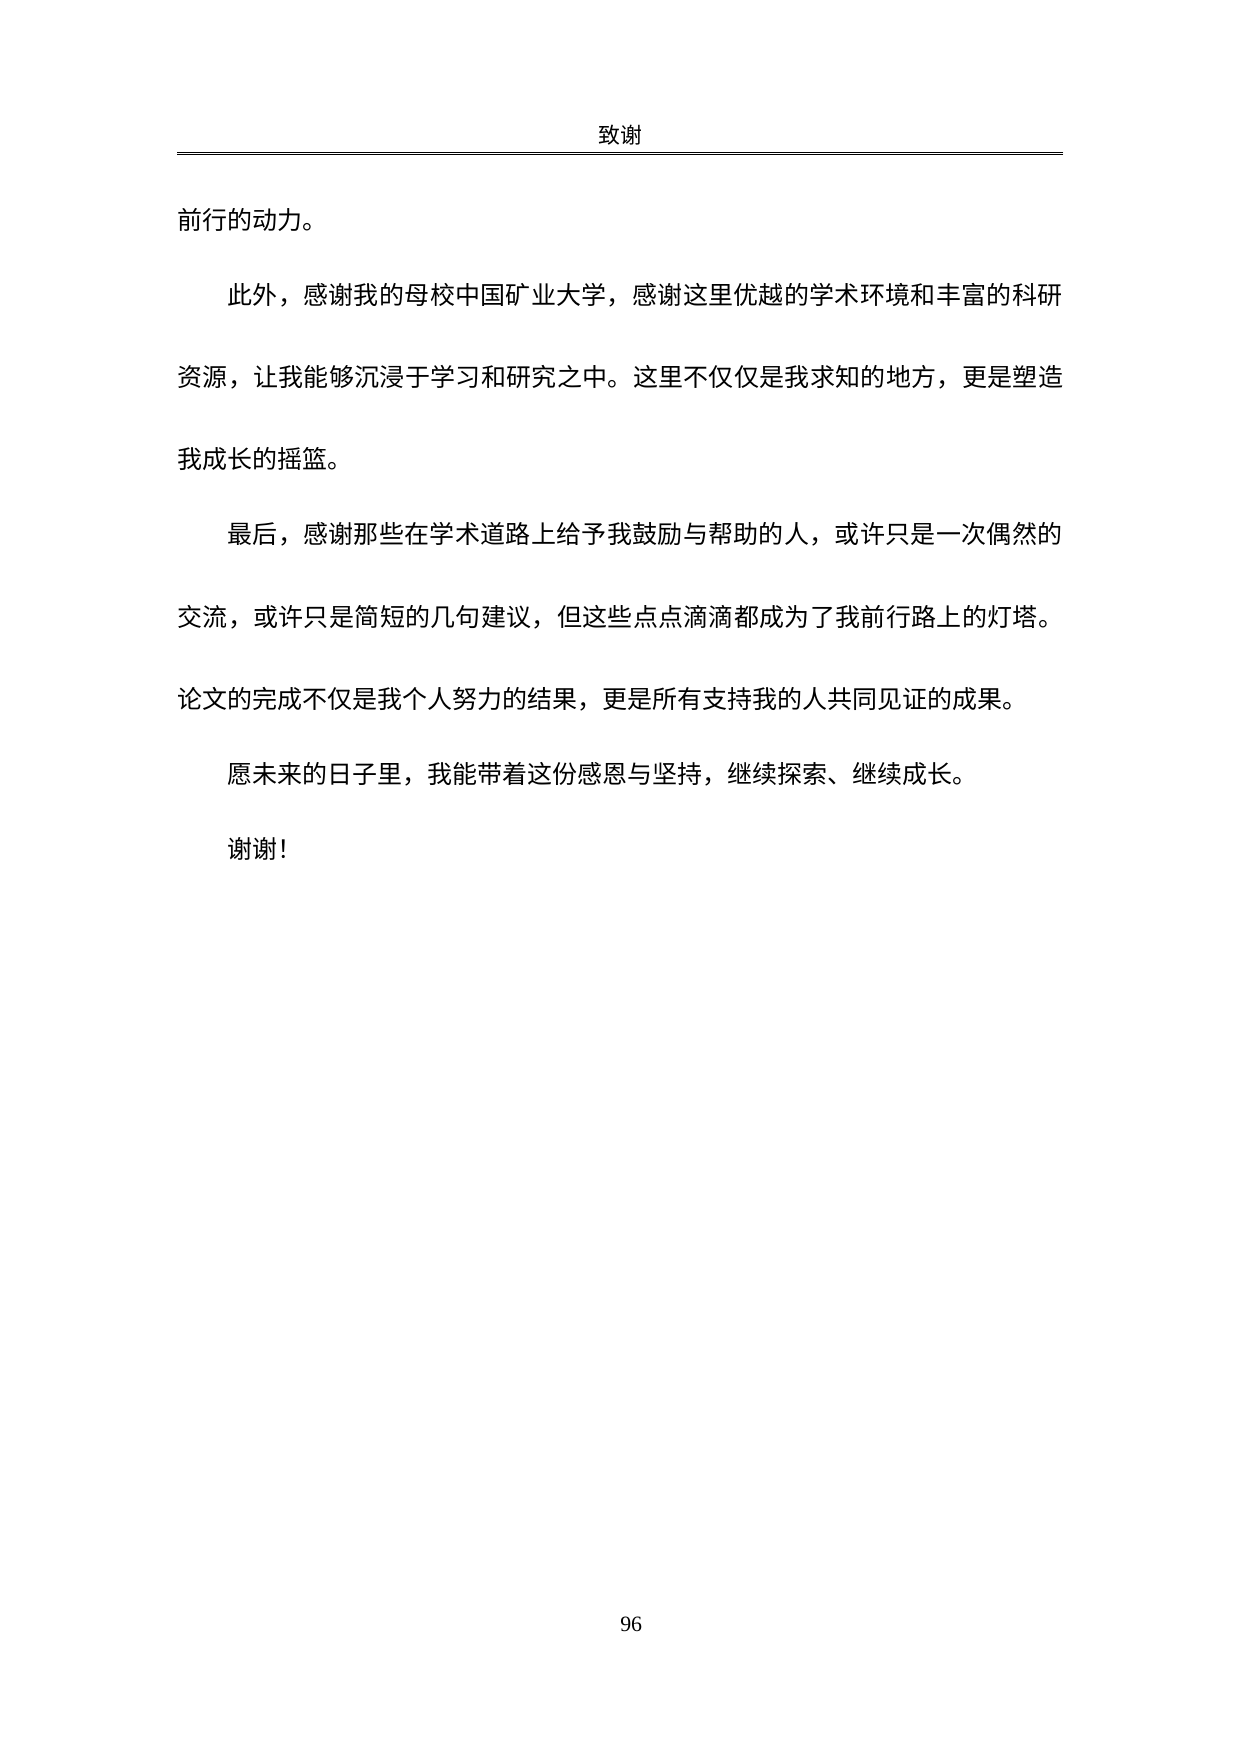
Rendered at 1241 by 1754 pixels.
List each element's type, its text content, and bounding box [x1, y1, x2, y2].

text 最后，感谢那些在学术道路上给予我鼓励与帮助的人，或许只是一次偶然的交流，或许只是简短的几句建议，但这些点点滴滴都成为了我前行路上的灯塔。论文的完成不仅是我个人努力的结果，更是所有支持我的人共同见证的成果。 [177, 500, 1063, 731]
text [177, 186, 1063, 252]
text 此外，感谢我的母校中国矿业大学，感谢这里优越的学术环境和丰富的科研资源，让我能够沉浸于学习和研究之中。这里不仅仅是我求知的地方，更是塑造我成长的摇篮。 [177, 261, 1063, 491]
text 谢谢！ [177, 814, 1063, 880]
text 愿未来的日子里，我能带着这份感恩与坚持，继续探索、继续成长。 [177, 739, 1063, 805]
